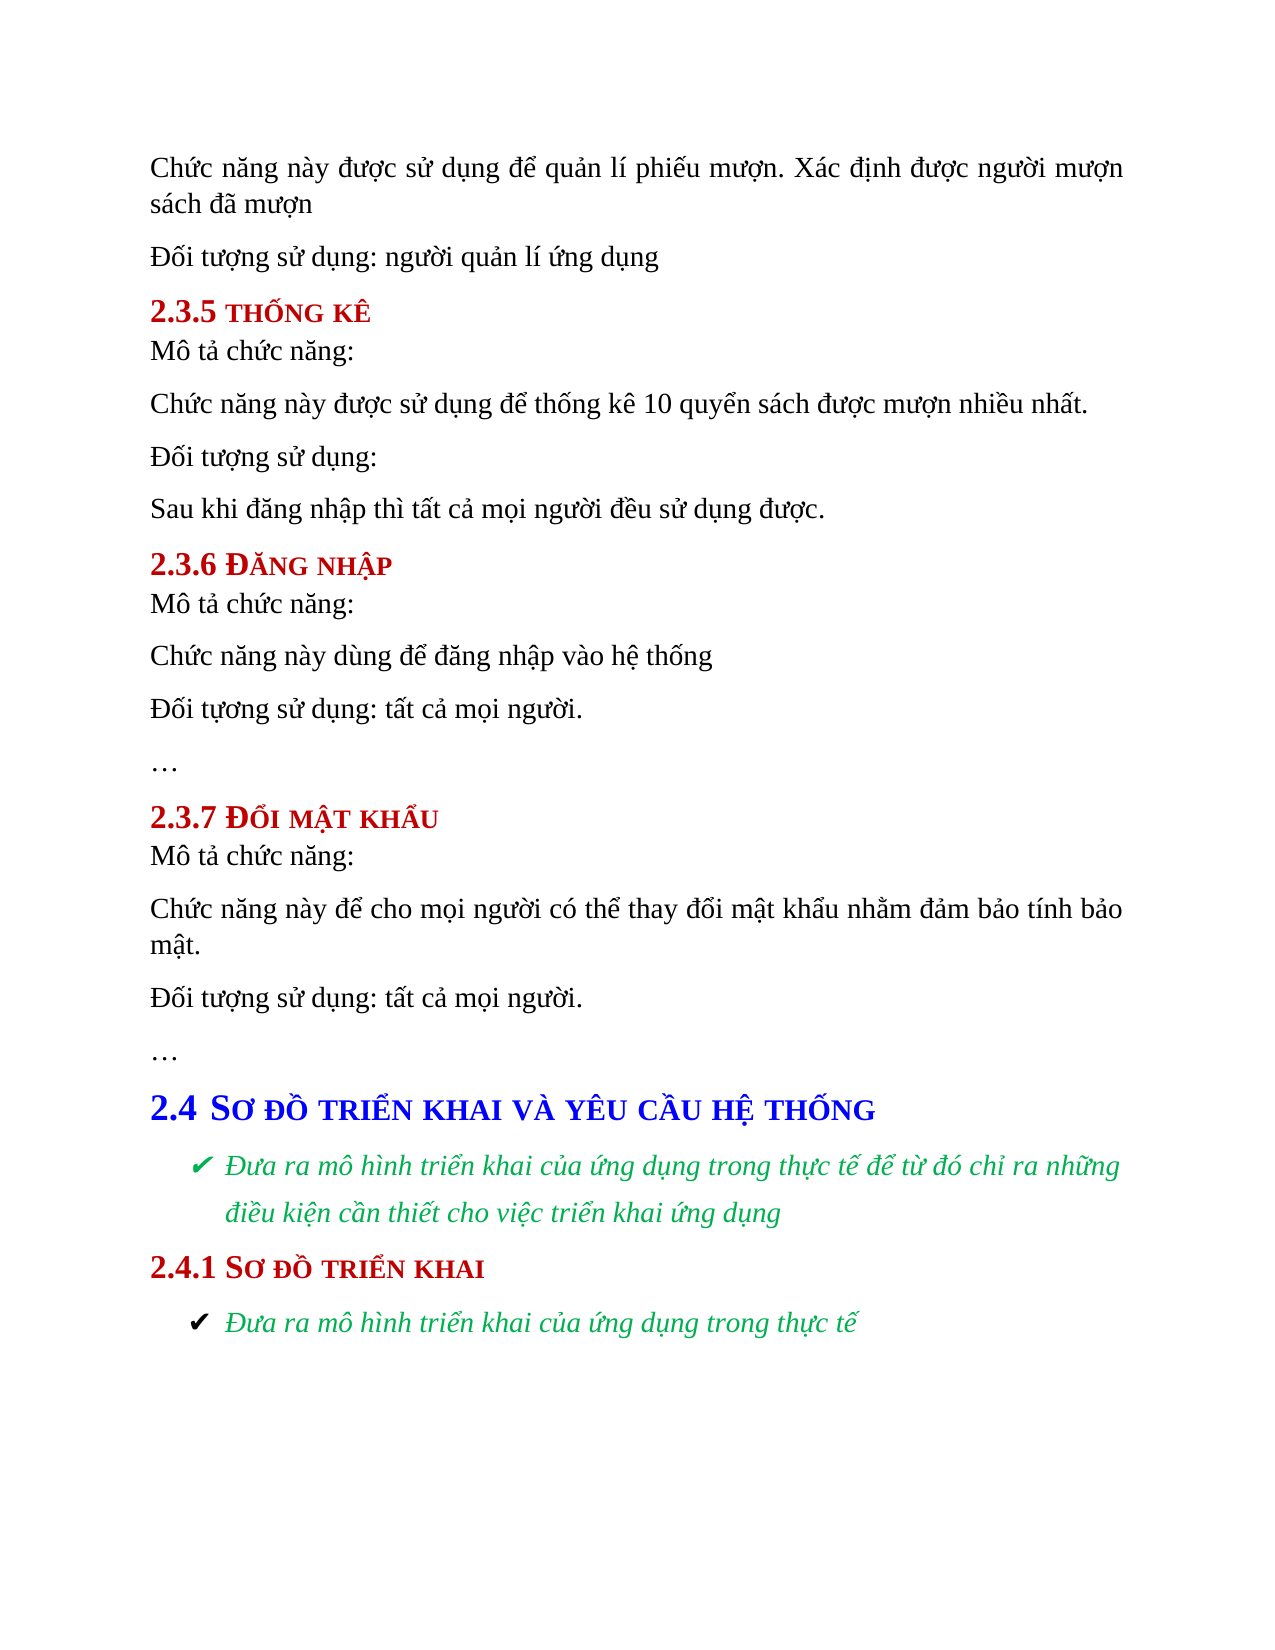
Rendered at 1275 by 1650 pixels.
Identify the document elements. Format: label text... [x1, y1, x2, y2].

text … [150, 1033, 1125, 1066]
text Chức năng này được sử dụng để thống kê 10 quyển sách được mượn nhiều nhất. [150, 386, 1125, 419]
text Chức năng này được sử dụng để quản lí phiếu mượn. Xác định được người mượn sách đã mượn [150, 150, 1125, 220]
text Đối tượng sử dụng: người quản lí ứng dụng [150, 239, 1125, 272]
text Chức năng này để cho mọi người có thể thay đổi mật khẩu nhằm đảm bảo tính bảo mật. [150, 891, 1125, 961]
text Mô tả chức năng: [150, 586, 1125, 619]
subtitle Đổi mật khẩu [150, 797, 1125, 835]
text Đối tựơng sử dụng: tất cả mọi người. [150, 691, 1125, 725]
text Đối tượng sử dụng: [150, 439, 1125, 472]
text Mô tả chức năng: [150, 333, 1125, 367]
text … [150, 744, 1125, 778]
text Sau khi đăng nhập thì tất cả mọi người đều sử dụng được. [150, 492, 1125, 525]
subtitle thống kê [150, 292, 1125, 330]
list Đưa ra mô hình triển khai của ứng dụng trong thực tế [187, 1289, 1125, 1349]
subtitle Đăng nhập [150, 544, 1125, 583]
subtitle Sơ đồ triển khai và yêu cầu hệ thống [150, 1086, 1125, 1129]
text Đối tượng sử dụng: tất cả mọi người. [150, 980, 1125, 1014]
text Chức năng này dùng để đăng nhập vào hệ thống [150, 638, 1125, 672]
list Đưa ra mô hình triển khai của ứng dụng trong thực tế để từ đó chỉ ra những điều kiện cần thiết cho việc triển khai ứng dụng [187, 1132, 1125, 1228]
subtitle Sơ đồ triển khai [150, 1247, 1125, 1286]
text Mô tả chức năng: [150, 838, 1125, 872]
